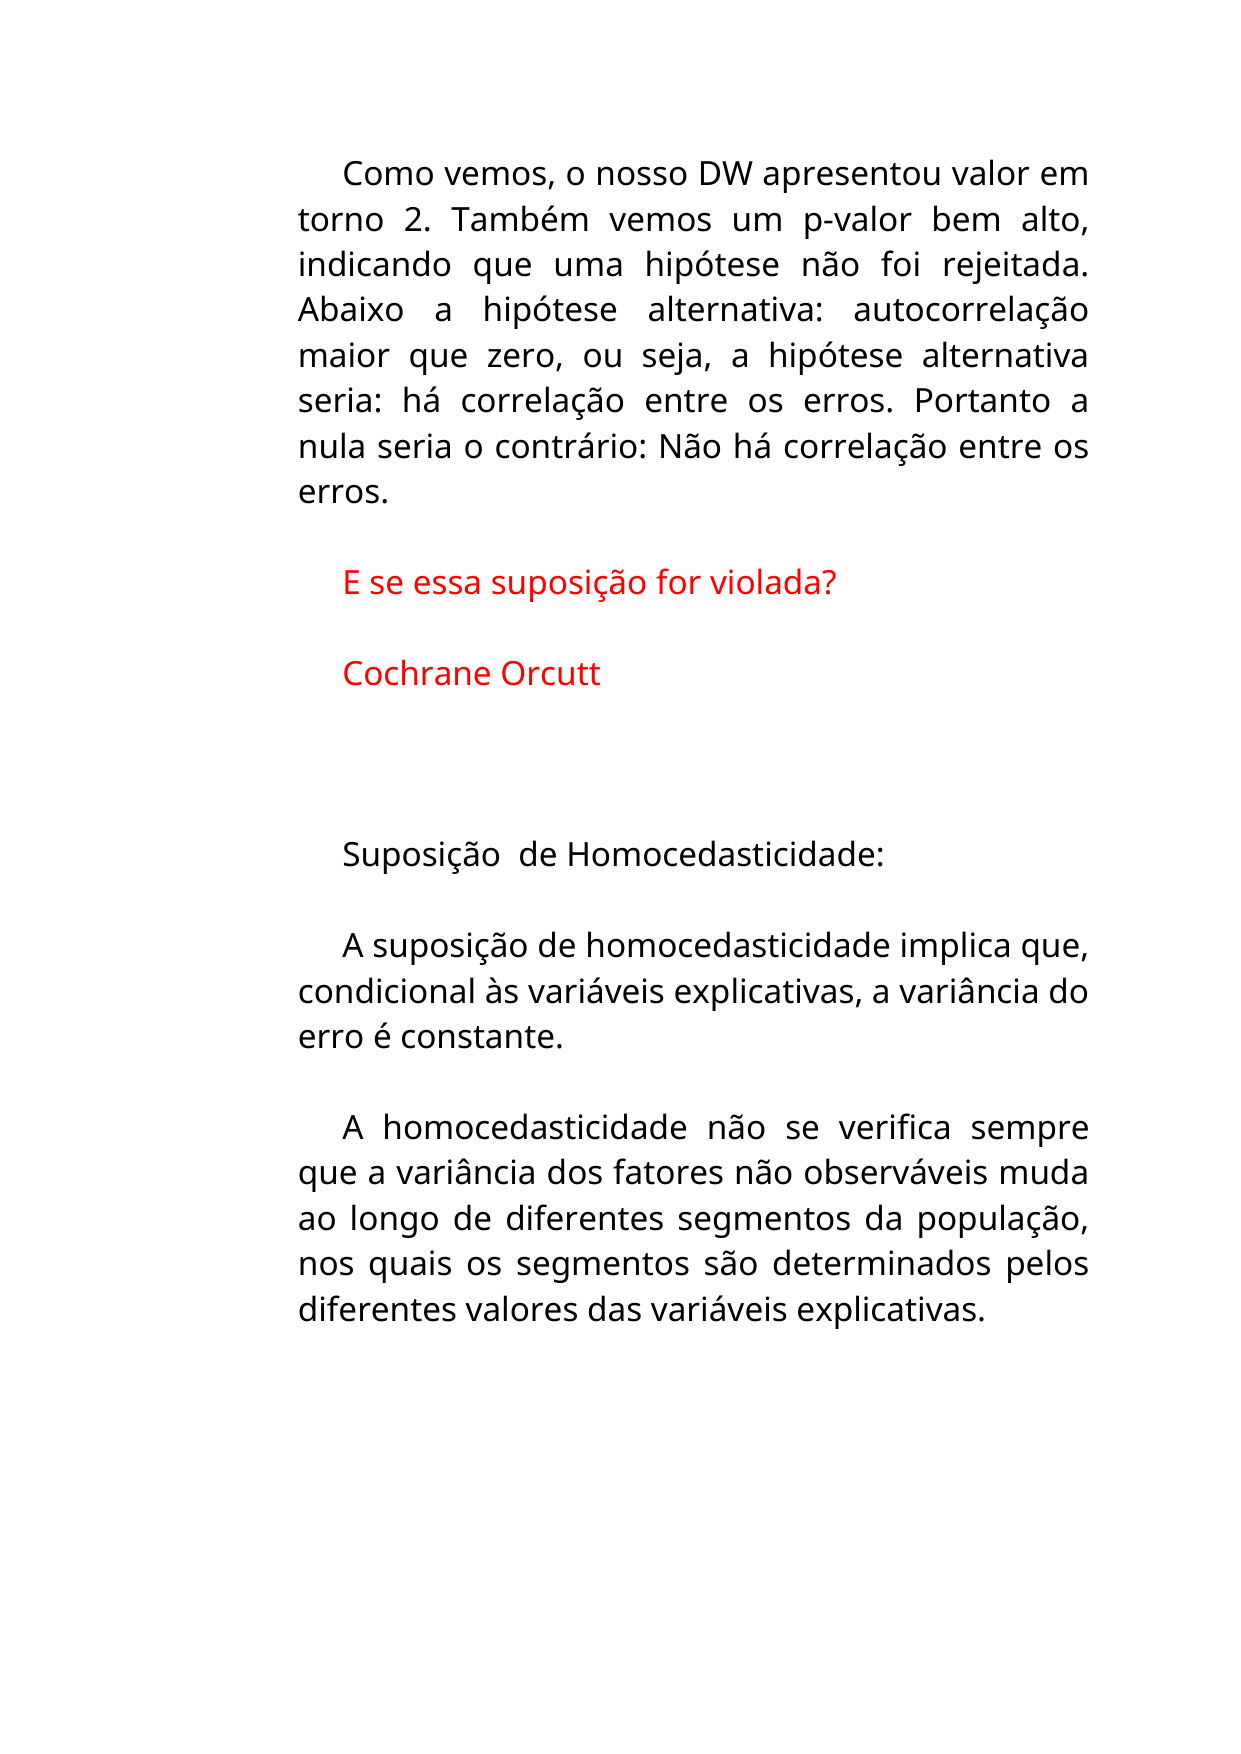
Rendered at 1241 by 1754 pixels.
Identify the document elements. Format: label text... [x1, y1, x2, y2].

list E se essa suposição for violada? [298, 559, 1090, 604]
list Suposição de Homocedasticidade: [298, 831, 1090, 877]
list Cochrane Orcutt [298, 649, 1090, 695]
list Como vemos, o nosso DW apresentou valor em torno 2. Também vemos um p-valor bem alto, indicando que uma hipótese não foi rejeitada. Abaixo a hipótese alternativa: autocorrelação maior que zero, ou seja, a hipótese alternativa seria: há correlação entre os erros. Portanto a nula seria o contrário: Não há correlação entre os erros. [298, 150, 1090, 513]
list A homocedasticidade não se verifica sempre que a variância dos fatores não observáveis muda ao longo de diferentes segmentos da população, nos quais os segmentos são determinados pelos diferentes valores das variáveis explicativas. [298, 1104, 1090, 1331]
list A suposição de homocedasticidade implica que, condicional às variáveis explicativas, a variância do erro é constante. [298, 922, 1090, 1058]
